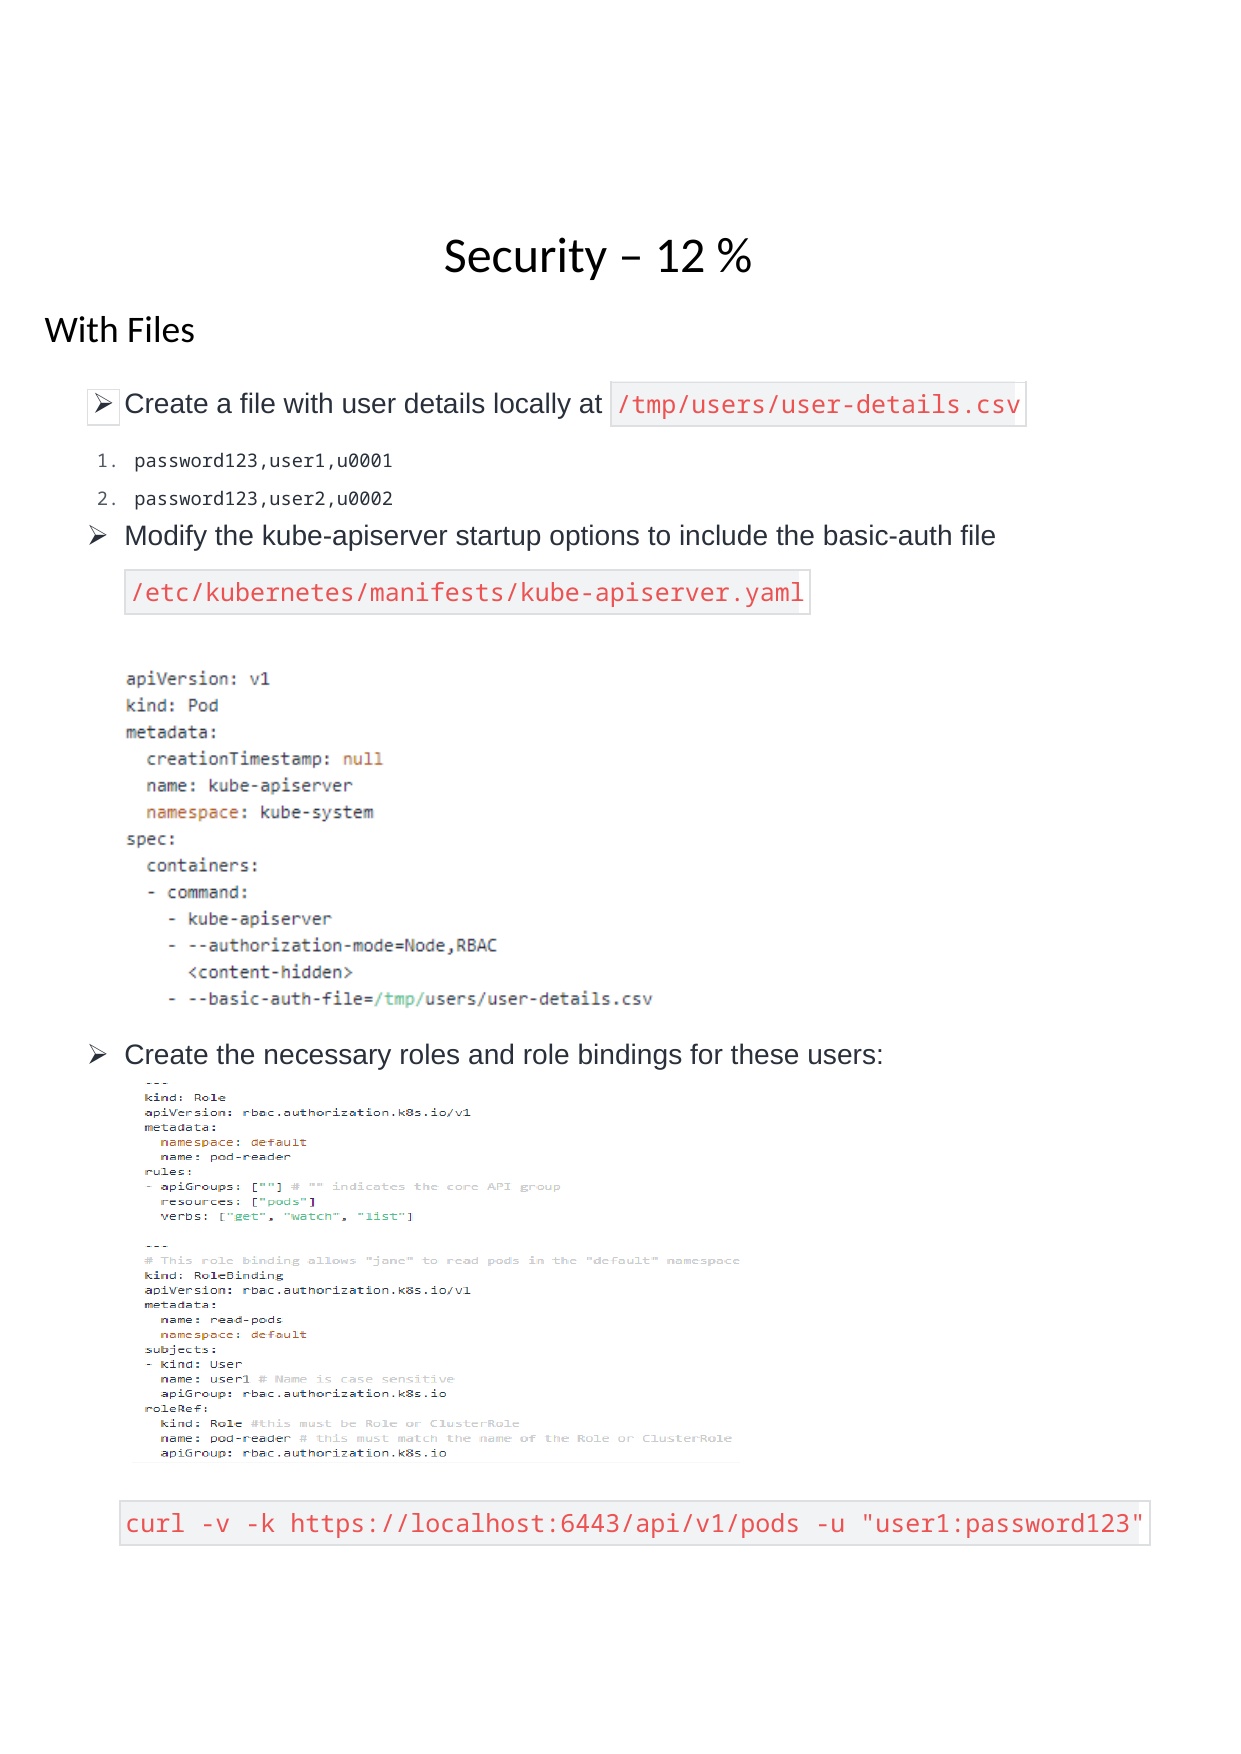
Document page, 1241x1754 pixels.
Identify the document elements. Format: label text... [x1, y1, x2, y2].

text Security – 12 % [44, 217, 1152, 292]
list Create the necessary roles and role bindings for these users: [87, 1036, 1152, 1073]
picture [131, 1073, 740, 1463]
picture [110, 660, 724, 1027]
list password123,user1,u0001 [97, 442, 1152, 479]
list Create a file with user details locally at /tmp/users/user-details.csv [87, 367, 1152, 442]
list password123,user2,u0002 [97, 479, 1152, 517]
text curl -v -k https://localhost:6443/api/v1/pods -u "user1:password123" [44, 1486, 1152, 1561]
text With Files [44, 292, 1152, 367]
list Modify the kube-apiserver startup options to include the basic-auth file /etc/kubernetes/manifests/kube-apiserver.yaml [87, 517, 1152, 629]
